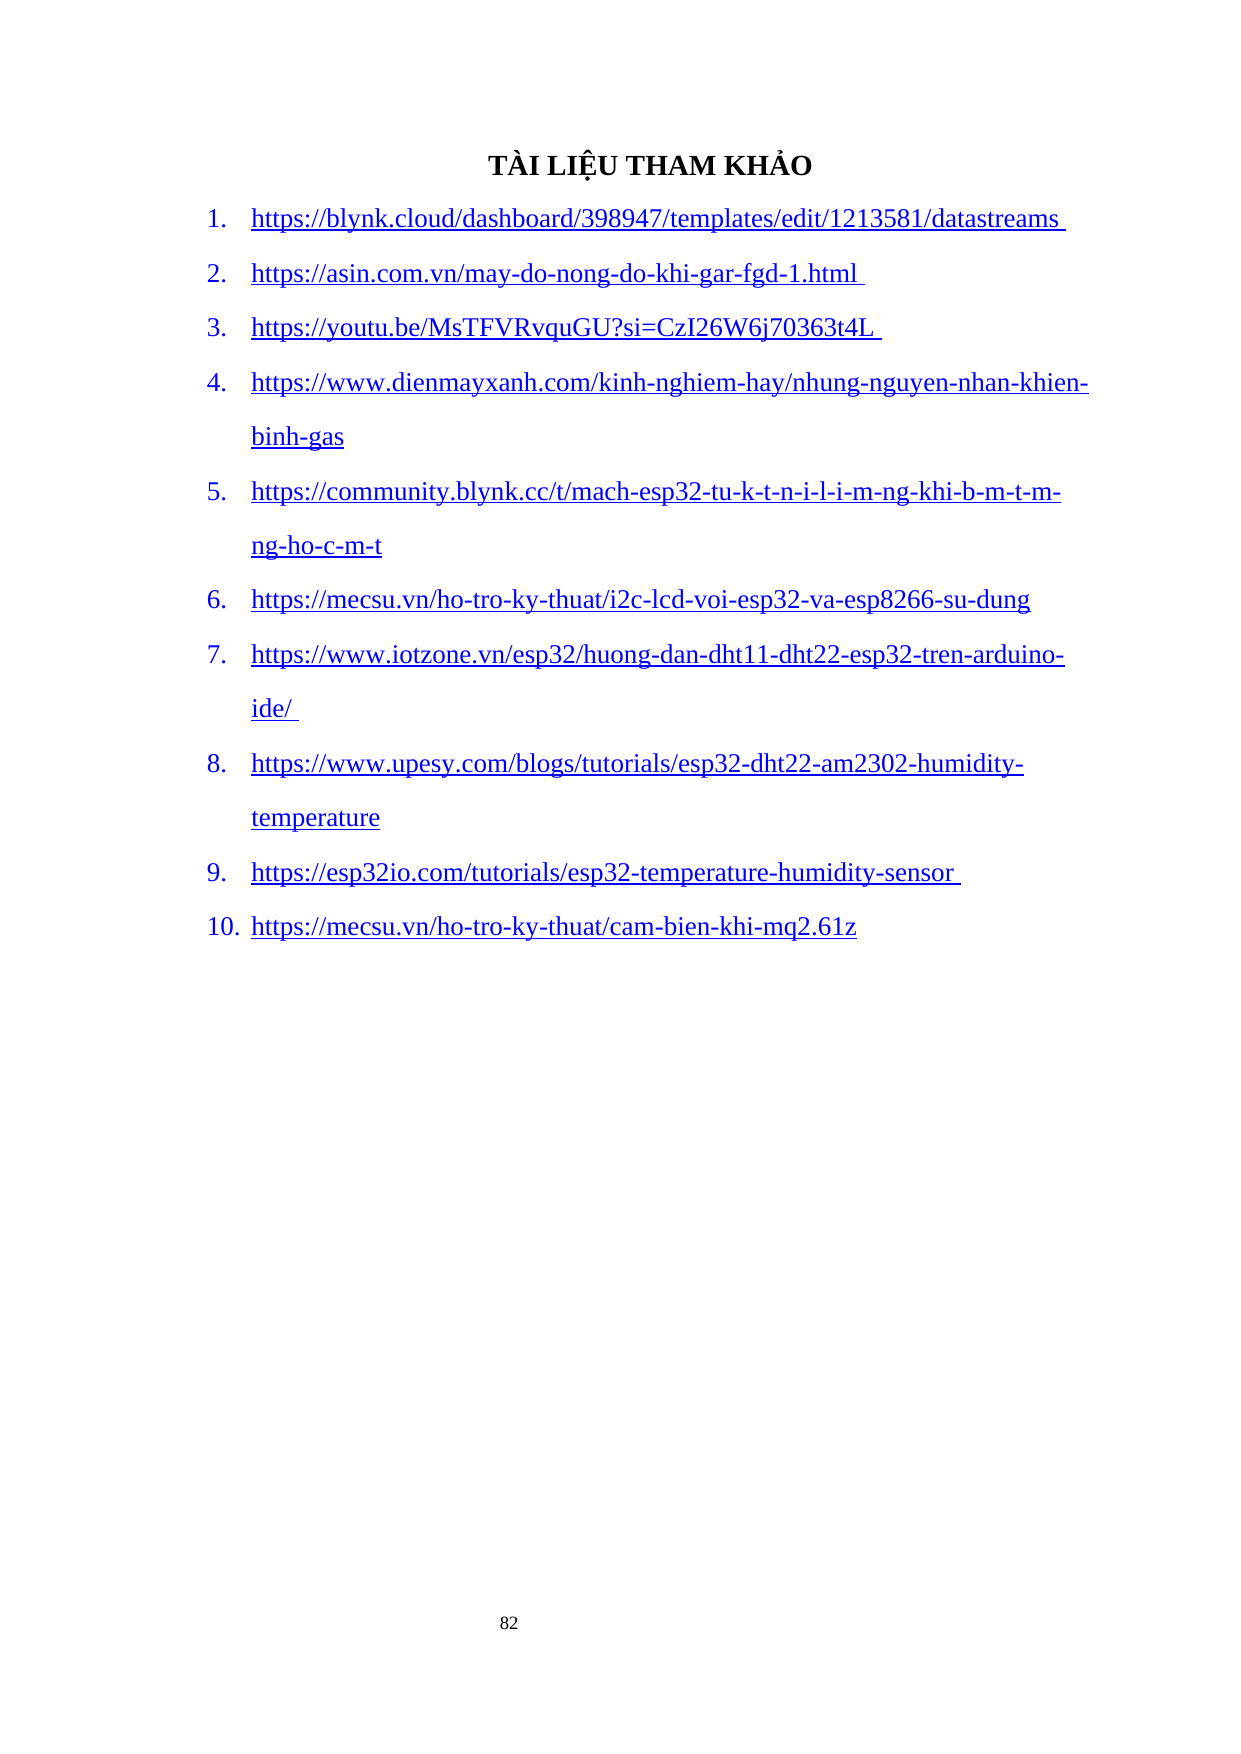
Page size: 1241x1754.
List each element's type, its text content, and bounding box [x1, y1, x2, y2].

list https://www.dienmayxanh.com/kinh-nghiem-hay/nhung-nguyen-nhan-khien-binh-gas [207, 366, 1093, 451]
list https://www.iotzone.vn/esp32/huong-dan-dht11-dht22-esp32-tren-arduino-ide/ [207, 638, 1093, 724]
list https://youtu.be/MsTFVRvquGU?si=CzI26W6j70363t4L [207, 311, 1093, 342]
list https://blynk.cloud/dashboard/398947/templates/edit/1213581/datastreams [207, 202, 1093, 233]
list https://asin.com.vn/may-do-nong-do-khi-gar-fgd-1.html [207, 257, 1093, 288]
subtitle TÀI LIỆU THAM KHẢO [208, 148, 1092, 181]
list https://community.blynk.cc/t/mach-esp32-tu-k-t-n-i-l-i-m-ng-khi-b-m-t-m-ng-ho-c-m-t [207, 475, 1093, 560]
list https://www.upesy.com/blogs/tutorials/esp32-dht22-am2302-humidity-temperature [207, 747, 1093, 833]
list https://esp32io.com/tutorials/esp32-temperature-humidity-sensor [207, 856, 1093, 887]
list https://mecsu.vn/ho-tro-ky-thuat/cam-bien-khi-mq2.61z [207, 911, 1093, 942]
list https://mecsu.vn/ho-tro-ky-thuat/i2c-lcd-voi-esp32-va-esp8266-su-dung [207, 584, 1093, 615]
